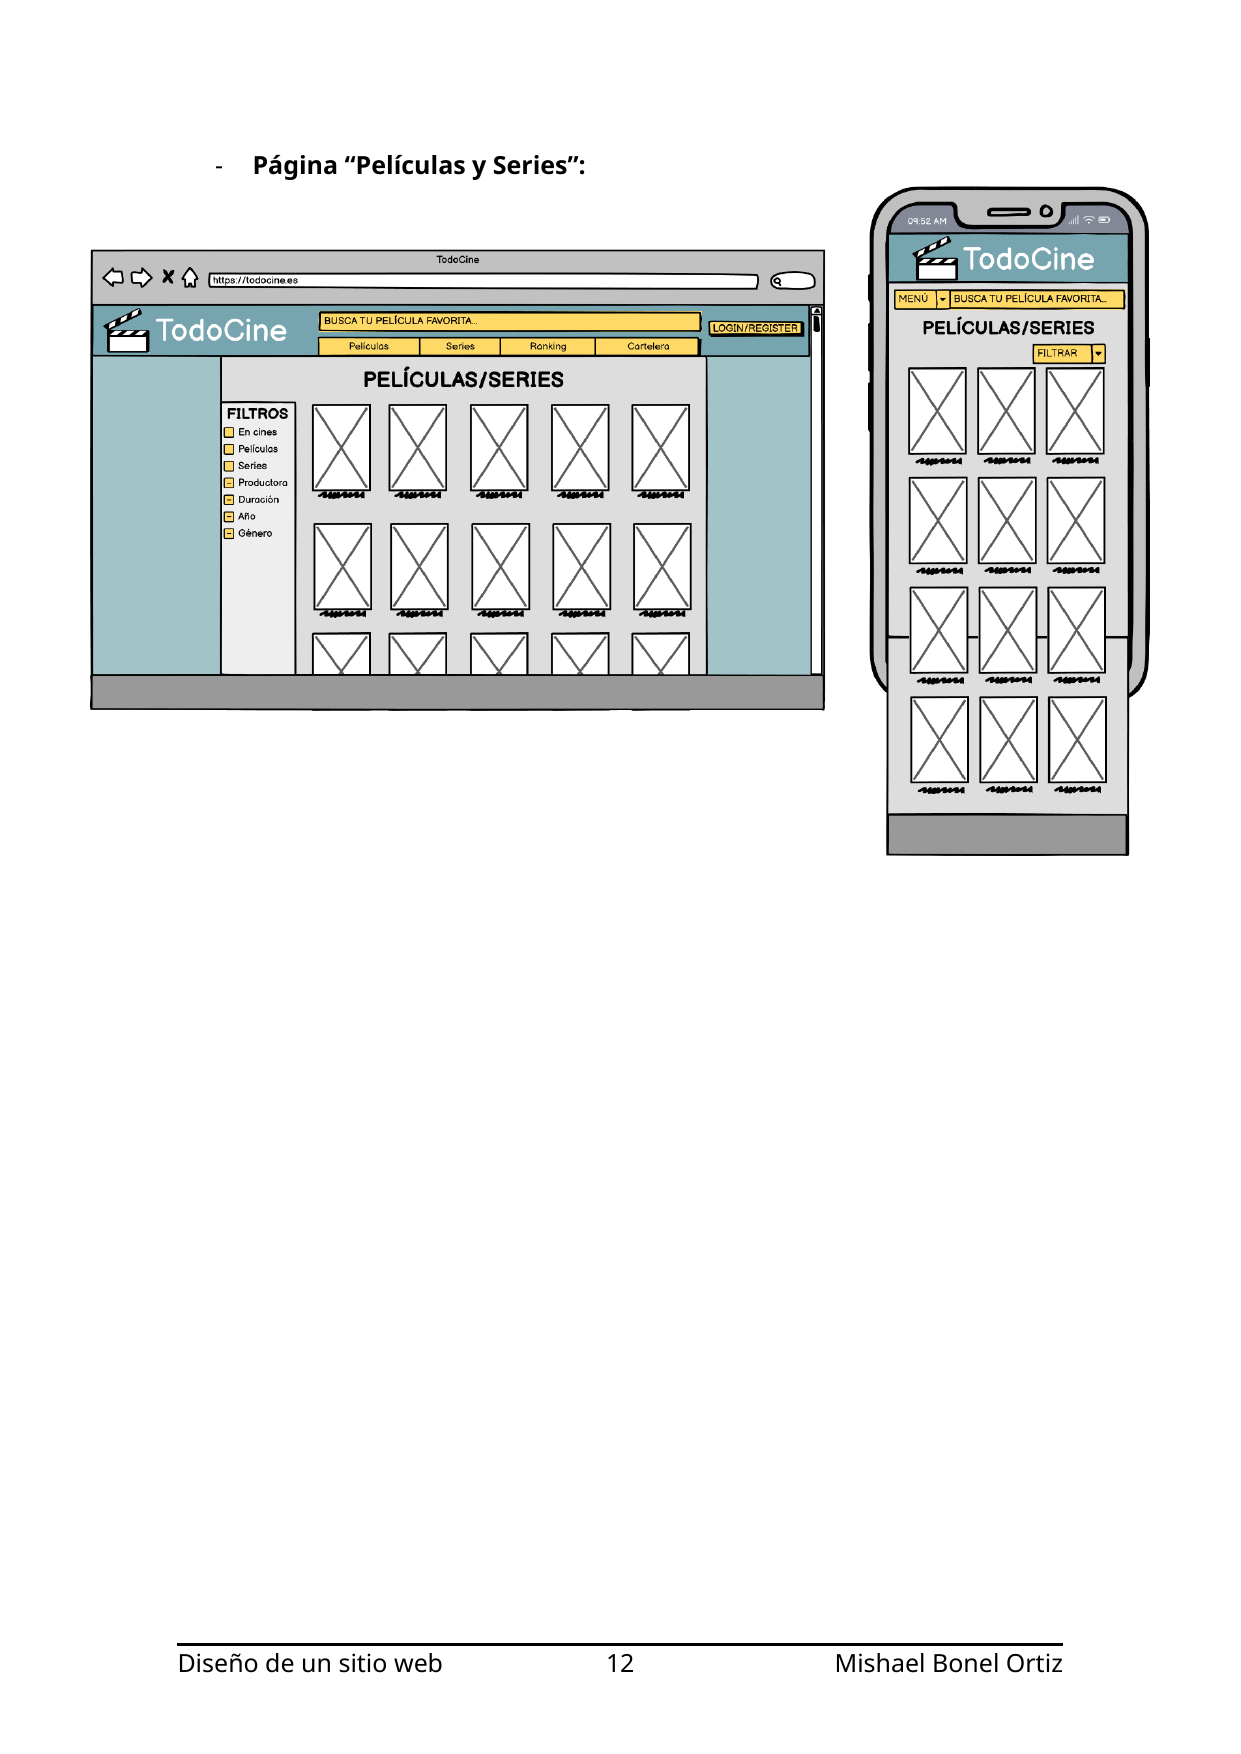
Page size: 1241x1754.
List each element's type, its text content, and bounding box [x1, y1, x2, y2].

list Página “Películas y Series”: [215, 148, 1063, 182]
picture [90, 186, 1150, 856]
